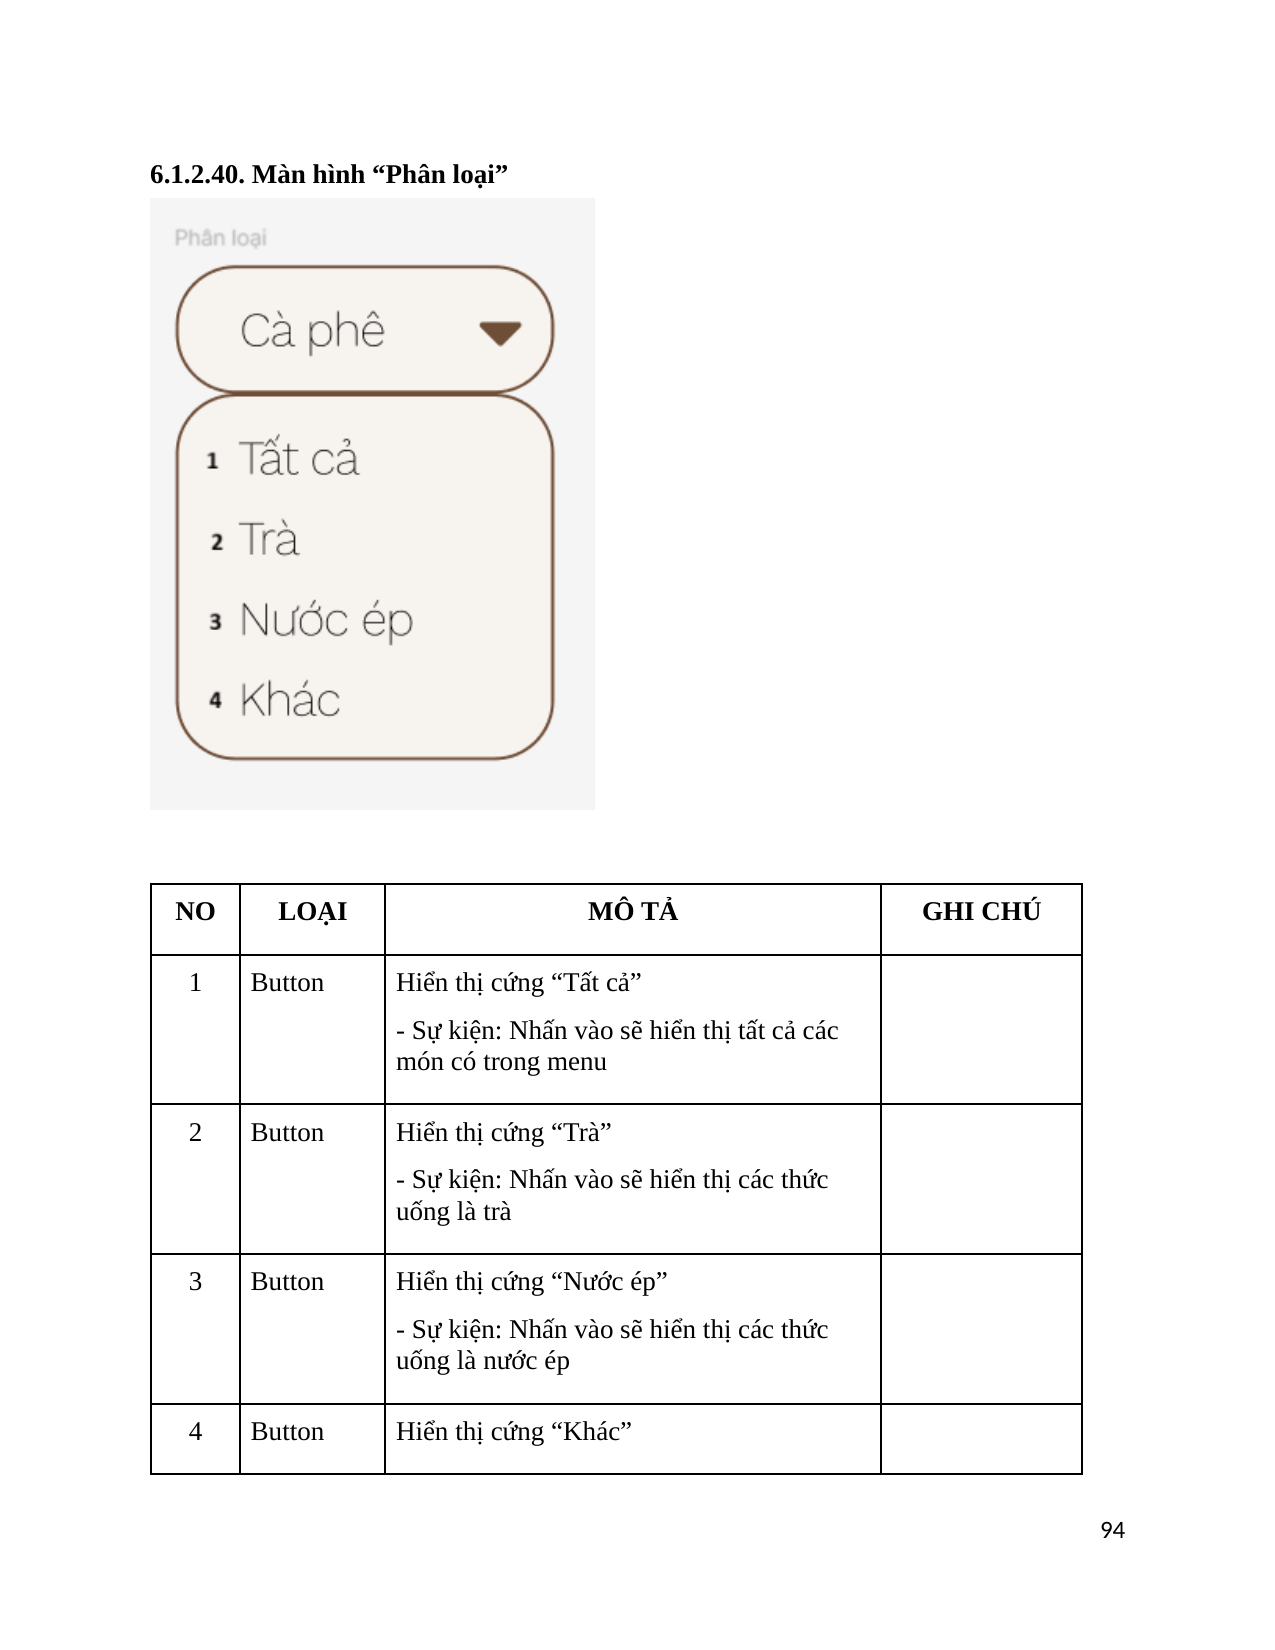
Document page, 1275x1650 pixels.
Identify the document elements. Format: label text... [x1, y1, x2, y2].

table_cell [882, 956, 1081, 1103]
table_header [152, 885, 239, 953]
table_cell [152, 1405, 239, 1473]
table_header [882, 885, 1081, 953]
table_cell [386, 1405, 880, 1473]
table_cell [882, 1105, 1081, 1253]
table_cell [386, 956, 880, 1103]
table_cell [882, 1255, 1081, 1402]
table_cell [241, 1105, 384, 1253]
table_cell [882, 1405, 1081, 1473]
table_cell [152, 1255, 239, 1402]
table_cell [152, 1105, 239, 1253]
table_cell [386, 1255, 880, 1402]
subtitle 6.1.2.40. Màn hình “Phân loại” [150, 158, 1125, 189]
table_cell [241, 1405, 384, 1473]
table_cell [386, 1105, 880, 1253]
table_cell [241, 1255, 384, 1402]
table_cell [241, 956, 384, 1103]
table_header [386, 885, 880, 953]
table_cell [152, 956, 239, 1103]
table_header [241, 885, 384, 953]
picture [150, 198, 596, 810]
